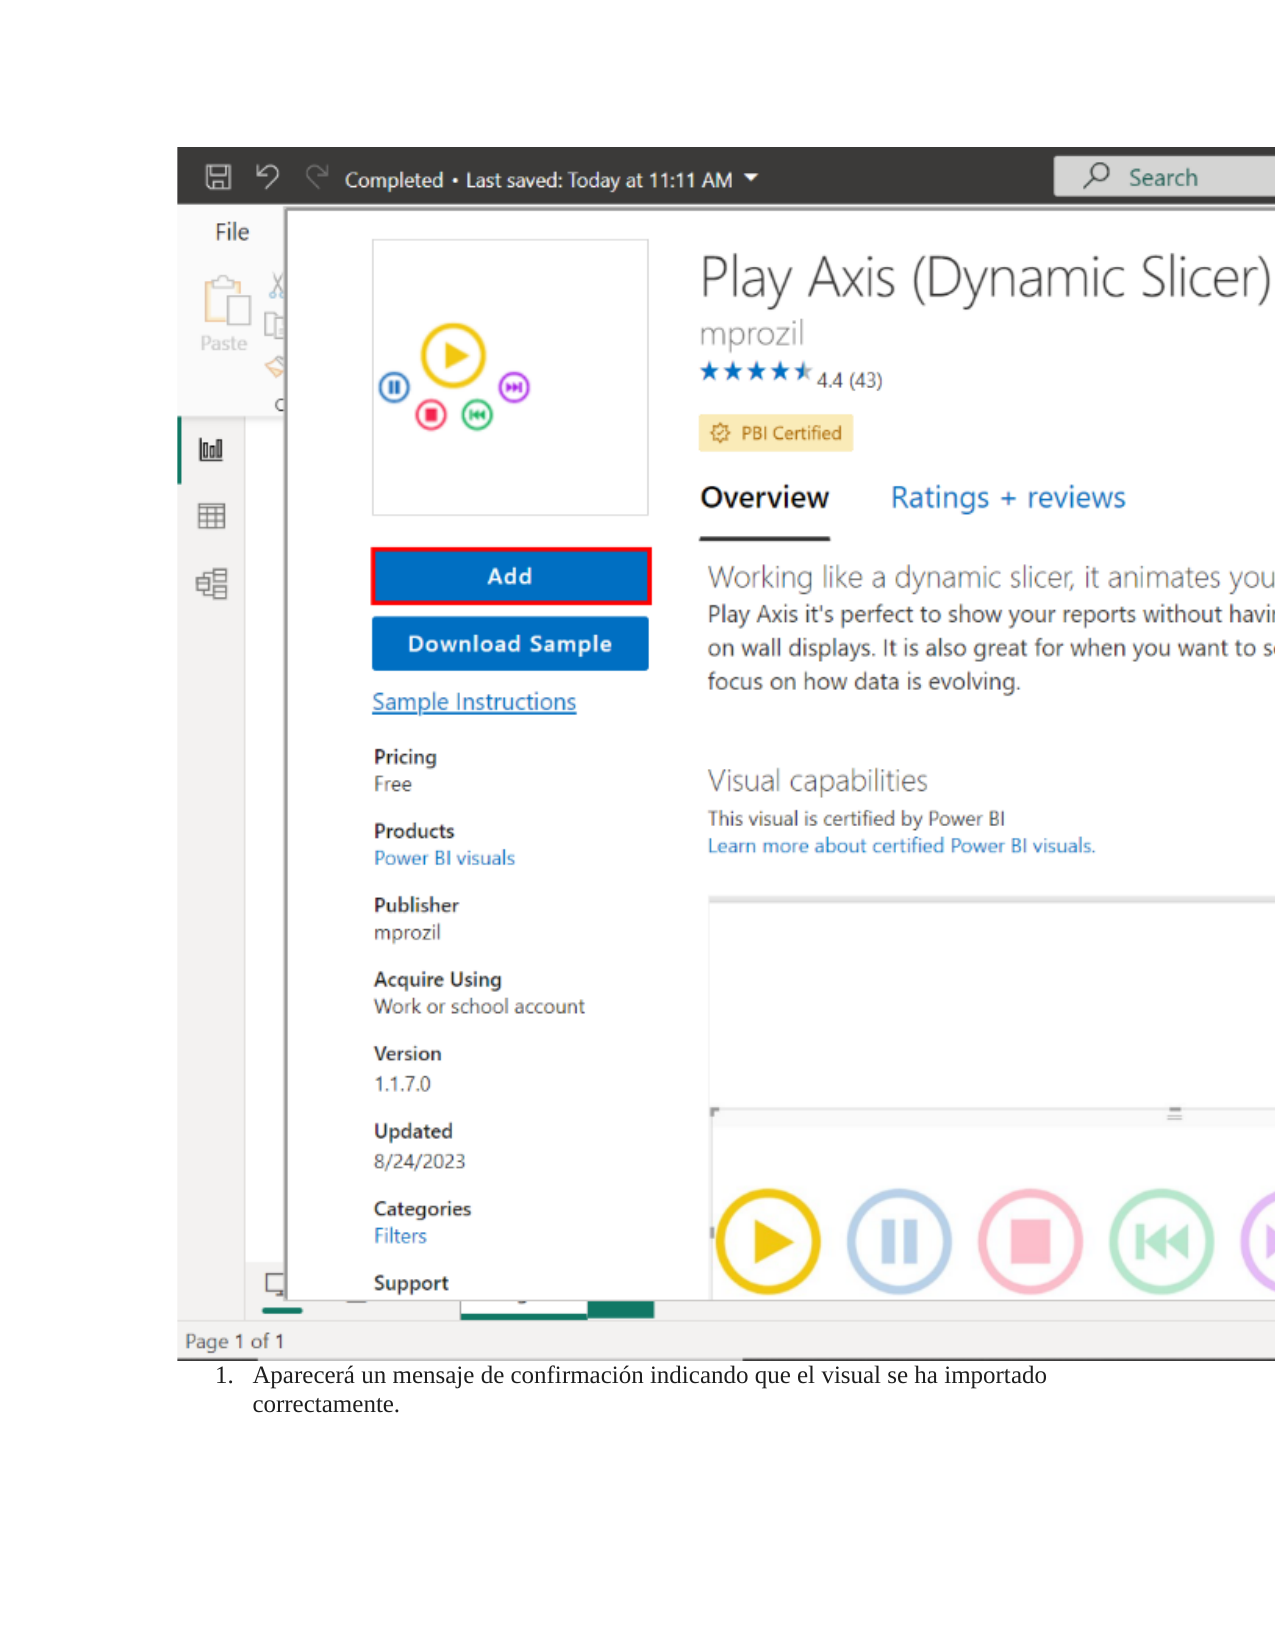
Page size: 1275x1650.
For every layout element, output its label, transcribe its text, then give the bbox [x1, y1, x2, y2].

picture [177, 147, 1275, 1361]
list Aparecerá un mensaje de confirmación indicando que el visual se ha importado correctamente. [215, 1361, 1098, 1418]
